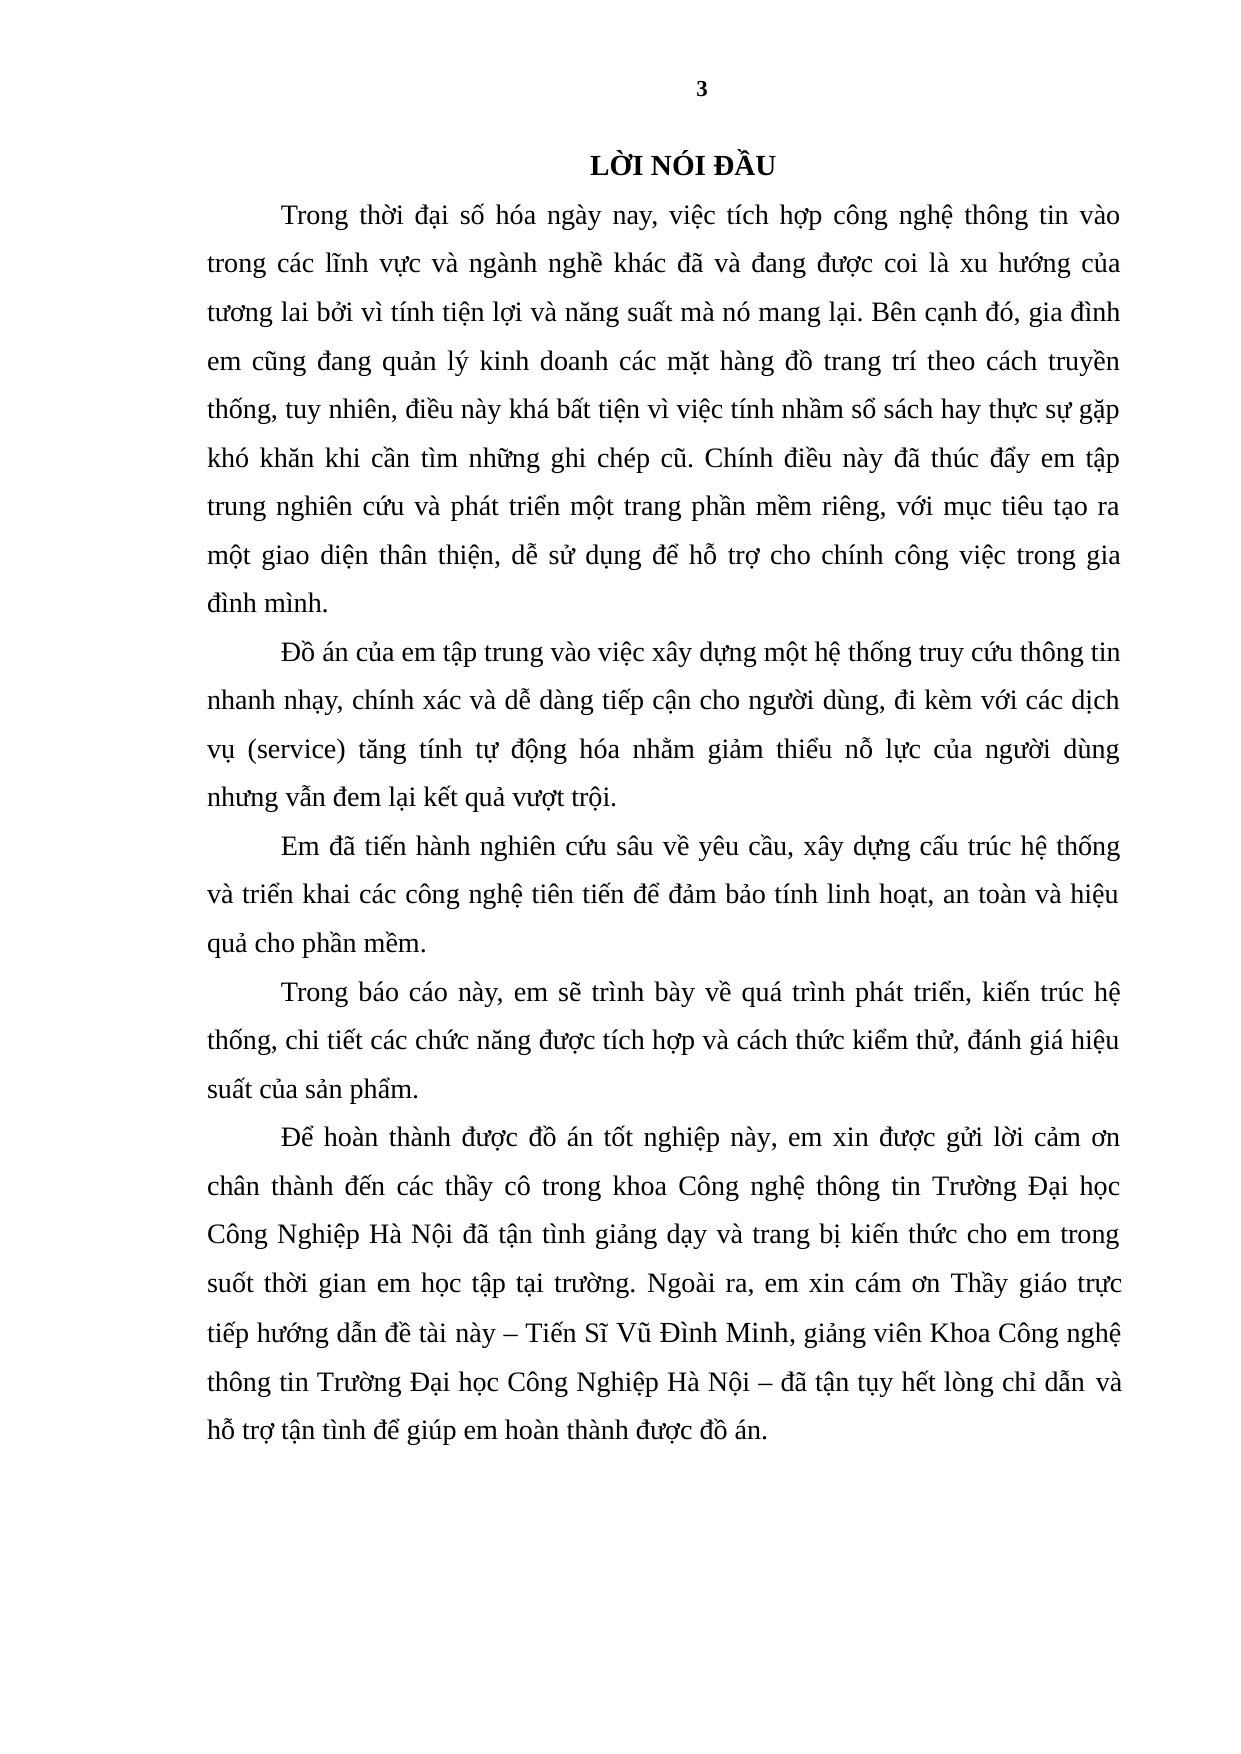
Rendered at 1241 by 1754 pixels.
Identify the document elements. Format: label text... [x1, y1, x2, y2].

text Để hoàn thành được đồ án tốt nghiệp này, em xin được gửi lời cảm ơn chân thành đến các thầy cô trong khoa Công nghệ thông tin Trường Đại học Công Nghiệp Hà Nội đã tận tình giảng dạy và trang bị kiến thức cho em trong suốt thời gian em học tập tại trường. Ngoài ra, em xin cám ơn Thầy giáo trực tiếp hướng dẫn đề tài này – Tiến Sĩ Vũ Đình Minh, giảng viên Khoa Công nghệ thông tin Trường Đại học Công Nghiệp Hà Nội – đã tận tụy hết lòng chỉ dẫn và hỗ trợ tận tình để giúp em hoàn thành được đồ án. [207, 1120, 1122, 1446]
text Đồ án của em tập trung vào việc xây dựng một hệ thống truy cứu thông tin nhanh nhạy, chính xác và dễ dàng tiếp cận cho người dùng, đi kèm với các dịch vụ (service) tăng tính tự động hóa nhằm giảm thiểu nỗ lực của người dùng nhưng vẫn đem lại kết quả vượt trội. [207, 635, 1122, 813]
text Em đã tiến hành nghiên cứu sâu về yêu cầu, xây dựng cấu trúc hệ thống và triển khai các công nghệ tiên tiến để đảm bảo tính linh hoạt, an toàn và hiệu quả cho phần mềm. [207, 829, 1122, 958]
text Trong báo cáo này, em sẽ trình bày về quá trình phát triển, kiến trúc hệ thống, chi tiết các chức năng được tích hợp và cách thức kiểm thử, đánh giá hiệu suất của sản phẩm. [207, 975, 1122, 1104]
subtitle LỜI NÓI ĐẦU [244, 148, 1122, 181]
text Trong thời đại số hóa ngày nay, việc tích hợp công nghệ thông tin vào trong các lĩnh vực và ngành nghề khác đã và đang được coi là xu hướng của tương lai bởi vì tính tiện lợi và năng suất mà nó mang lại. Bên cạnh đó, gia đình em cũng đang quản lý kinh doanh các mặt hàng đồ trang trí theo cách truyền thống, tuy nhiên, điều này khá bất tiện vì việc tính nhầm sổ sách hay thực sự gặp khó khăn khi cần tìm những ghi chép cũ. Chính điều này đã thúc đẩy em tập trung nghiên cứu và phát triển một trang phần mềm riêng, với mục tiêu tạo ra một giao diện thân thiện, dễ sử dụng để hỗ trợ cho chính công việc trong gia đình mình. [207, 198, 1122, 619]
